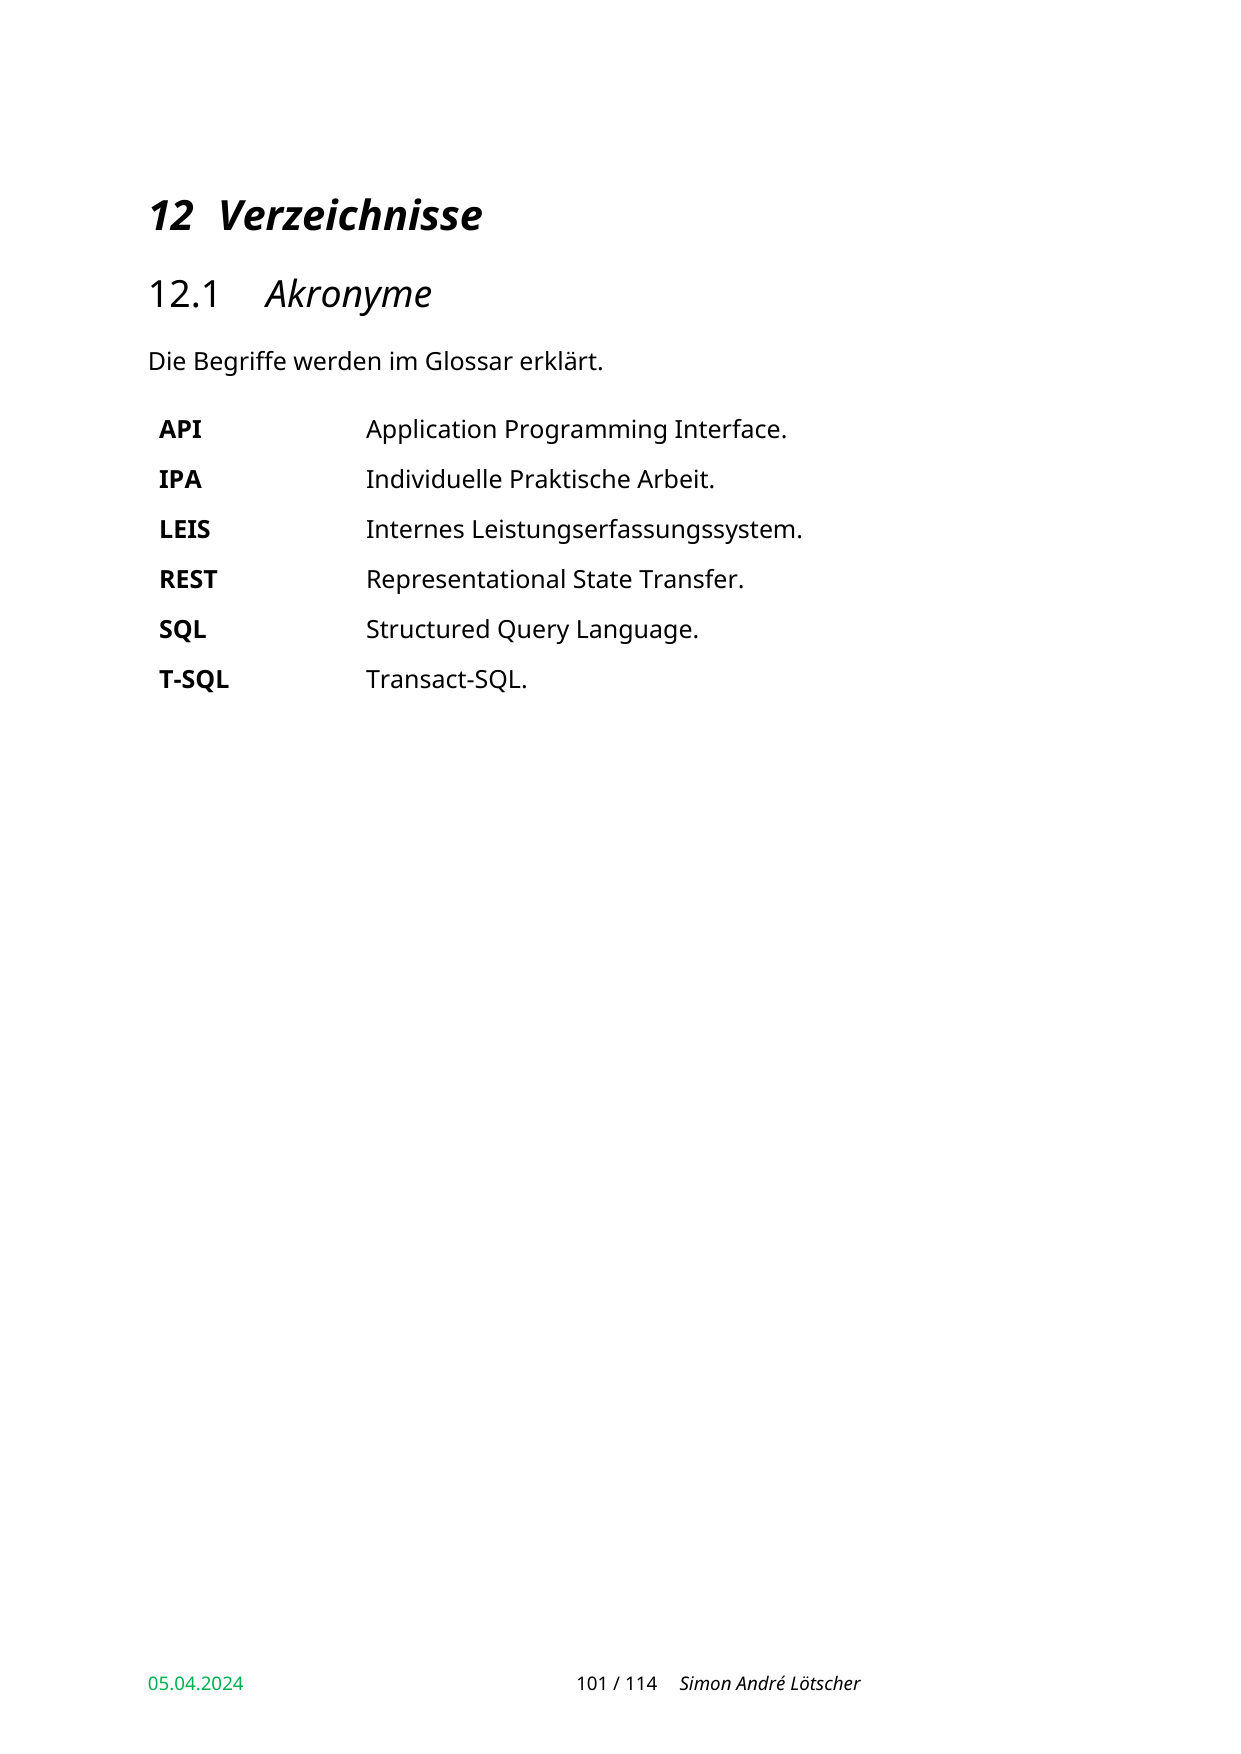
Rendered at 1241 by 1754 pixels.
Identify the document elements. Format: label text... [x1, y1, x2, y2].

table_cell Individuelle Praktische Arbeit. [355, 461, 1151, 511]
text Die Begriffe werden im Glossar erklärt. [148, 343, 1152, 377]
text Verzeichnisse [148, 185, 1152, 242]
table_cell T-SQL [148, 662, 354, 712]
table_cell IPA [148, 461, 354, 511]
table_header Application Programming Interface. [355, 411, 1151, 461]
table_header API [148, 411, 354, 461]
table_cell Structured Query Language. [355, 612, 1151, 662]
table_cell Internes Leistungserfassungssystem. [355, 511, 1151, 562]
table_cell Transact-SQL. [355, 662, 1151, 712]
text Akronyme [148, 267, 1152, 318]
table_cell LEIS [148, 511, 354, 562]
table_cell REST [148, 562, 354, 612]
table_cell Representational State Transfer. [355, 562, 1151, 612]
table_cell SQL [148, 612, 354, 662]
